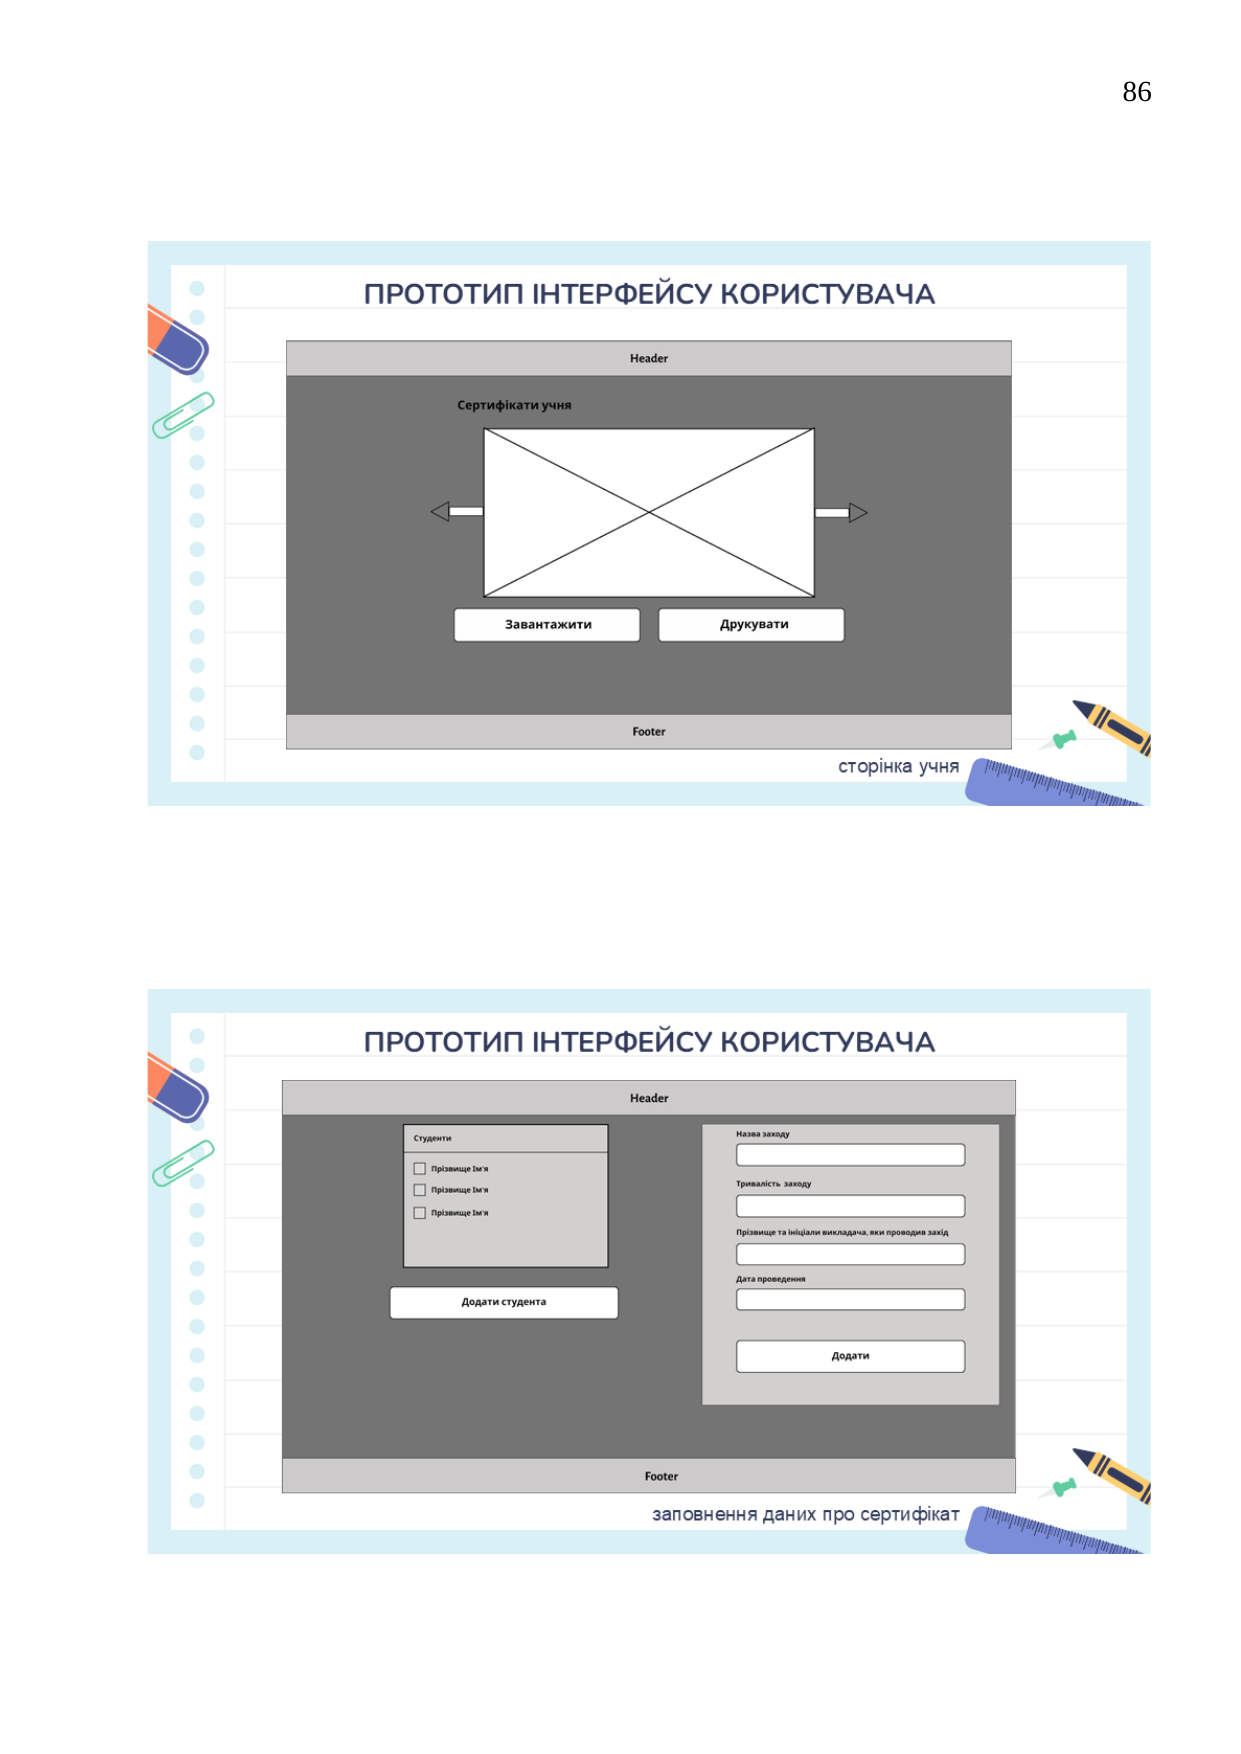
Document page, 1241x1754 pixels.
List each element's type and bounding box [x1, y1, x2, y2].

picture [147, 989, 1151, 1554]
picture [147, 241, 1151, 806]
